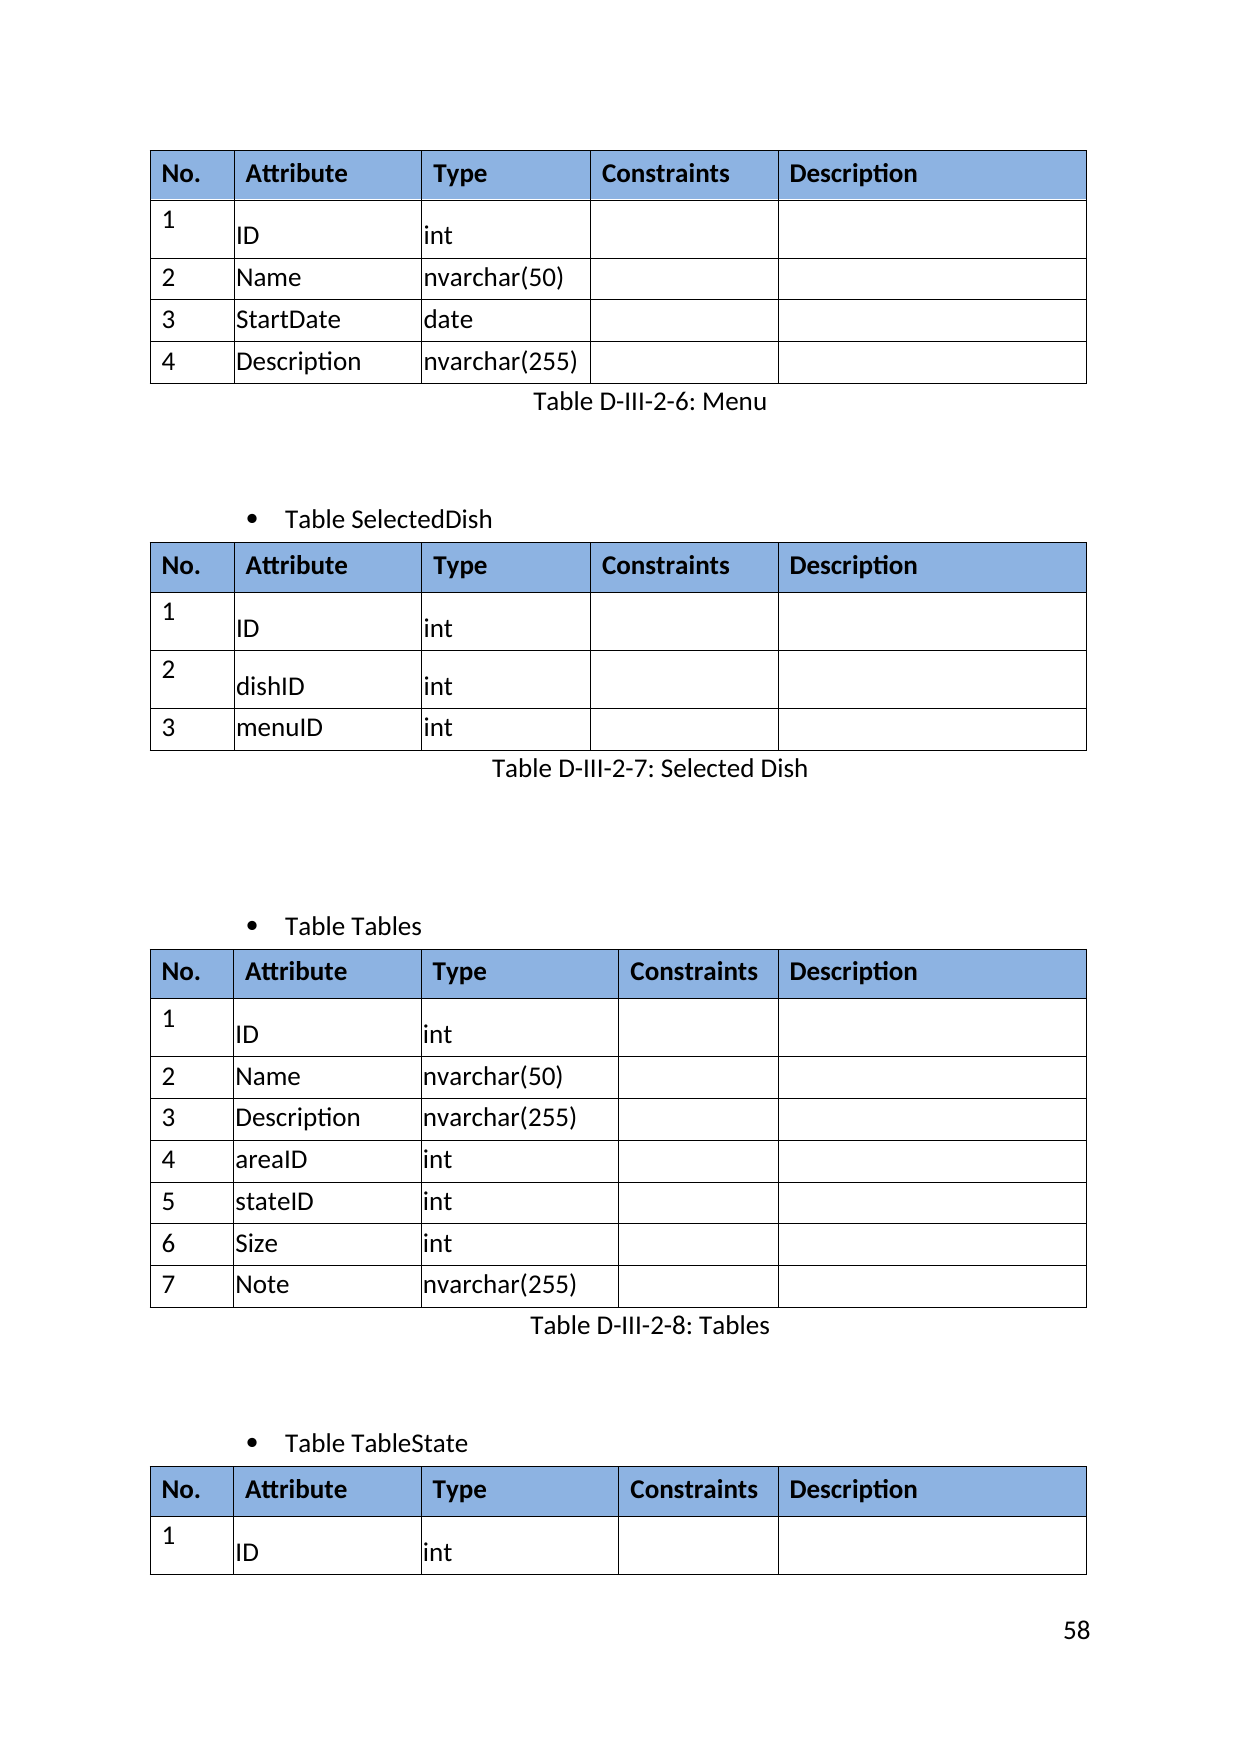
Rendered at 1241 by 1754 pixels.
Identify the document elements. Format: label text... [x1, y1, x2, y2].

text Table D-III-2-6: Menu [150, 384, 1090, 417]
table_cell [779, 300, 1086, 341]
list Table Tables [247, 909, 1090, 942]
table_cell [619, 999, 778, 1056]
table_header Attribute [235, 151, 421, 199]
table_cell ID [234, 1517, 421, 1574]
table_cell [779, 651, 1086, 708]
table_cell 3 [151, 300, 234, 341]
table_cell [779, 259, 1086, 299]
table_header Type [422, 1467, 618, 1516]
table_header Description [779, 151, 1086, 199]
table_cell [619, 1057, 778, 1098]
table_cell int [422, 593, 590, 650]
table_cell menuID [235, 709, 421, 750]
table_header Attribute [235, 543, 421, 592]
table_header No. [151, 151, 234, 199]
text Table D-III-2-7: Selected Dish [150, 751, 1090, 784]
table_header Type [422, 950, 618, 998]
table_cell [779, 1517, 1086, 1574]
table_cell int [422, 1183, 618, 1223]
table_cell [591, 593, 778, 650]
table_cell [591, 201, 778, 258]
table_cell [779, 1099, 1086, 1140]
table_cell int [422, 709, 590, 750]
table_cell Size [234, 1224, 421, 1265]
table_cell [779, 999, 1086, 1056]
table_cell [619, 1266, 778, 1307]
table_cell nvarchar(50) [422, 259, 590, 299]
table_cell 6 [151, 1224, 233, 1265]
table_cell int [422, 1224, 618, 1265]
table_cell 4 [151, 1141, 233, 1182]
table_header Type [422, 151, 590, 199]
table_cell int [422, 201, 590, 258]
list Table TableState [247, 1427, 1090, 1460]
table_header No. [151, 1467, 233, 1516]
table_cell ID [234, 999, 421, 1056]
table_cell [591, 651, 778, 708]
table_header Constraints [591, 151, 778, 199]
table_header Constraints [591, 543, 778, 592]
table_cell StartDate [235, 300, 421, 341]
table_cell nvarchar(255) [422, 1266, 618, 1307]
table_header Constraints [619, 1467, 778, 1516]
table_header Attribute [234, 950, 421, 998]
table_cell [619, 1224, 778, 1265]
table_cell int [422, 651, 590, 708]
text Table D-III-2-8: Tables [150, 1308, 1090, 1341]
table_cell 2 [151, 651, 234, 708]
table_cell date [422, 300, 590, 341]
table_cell [591, 300, 778, 341]
table_header Description [779, 1467, 1086, 1516]
table_cell [619, 1099, 778, 1140]
table_cell [591, 342, 778, 383]
table_cell areaID [234, 1141, 421, 1182]
table_cell [779, 593, 1086, 650]
table_cell int [422, 1141, 618, 1182]
table_cell [619, 1517, 778, 1574]
table_cell ID [235, 593, 421, 650]
table_cell 3 [151, 1099, 233, 1140]
table_cell 2 [151, 1057, 233, 1098]
table_cell Note [234, 1266, 421, 1307]
table_header Type [422, 543, 590, 592]
table_cell Description [235, 342, 421, 383]
table_cell [619, 1183, 778, 1223]
table_cell [591, 259, 778, 299]
list Table SelectedDish [247, 503, 1090, 536]
table_cell 2 [151, 259, 234, 299]
table_cell [779, 709, 1086, 750]
table_cell nvarchar(255) [422, 1099, 618, 1140]
table_cell 7 [151, 1266, 233, 1307]
table_header Constraints [619, 950, 778, 998]
table_header Attribute [234, 1467, 421, 1516]
table_cell [779, 1224, 1086, 1265]
table_cell [779, 342, 1086, 383]
table_cell [779, 201, 1086, 258]
table_cell Name [234, 1057, 421, 1098]
table_header Description [779, 543, 1086, 592]
table_cell nvarchar(255) [422, 342, 590, 383]
table_cell ID [235, 201, 421, 258]
table_cell 1 [151, 999, 233, 1056]
table_cell 1 [151, 593, 234, 650]
table_cell [779, 1266, 1086, 1307]
table_cell 4 [151, 342, 234, 383]
table_cell [619, 1141, 778, 1182]
table_cell dishID [235, 651, 421, 708]
table_cell [779, 1057, 1086, 1098]
table_cell stateID [234, 1183, 421, 1223]
table_header No. [151, 950, 233, 998]
table_cell 1 [151, 1517, 233, 1574]
table_cell [779, 1183, 1086, 1223]
table_header Description [779, 950, 1086, 998]
table_cell [779, 1141, 1086, 1182]
table_cell int [422, 999, 618, 1056]
table_cell Name [235, 259, 421, 299]
table_header No. [151, 543, 234, 592]
table_cell 1 [151, 201, 234, 258]
table_cell 5 [151, 1183, 233, 1223]
table_cell 3 [151, 709, 234, 750]
table_cell [591, 709, 778, 750]
table_cell Description [234, 1099, 421, 1140]
table_cell nvarchar(50) [422, 1057, 618, 1098]
table_cell int [422, 1517, 618, 1574]
